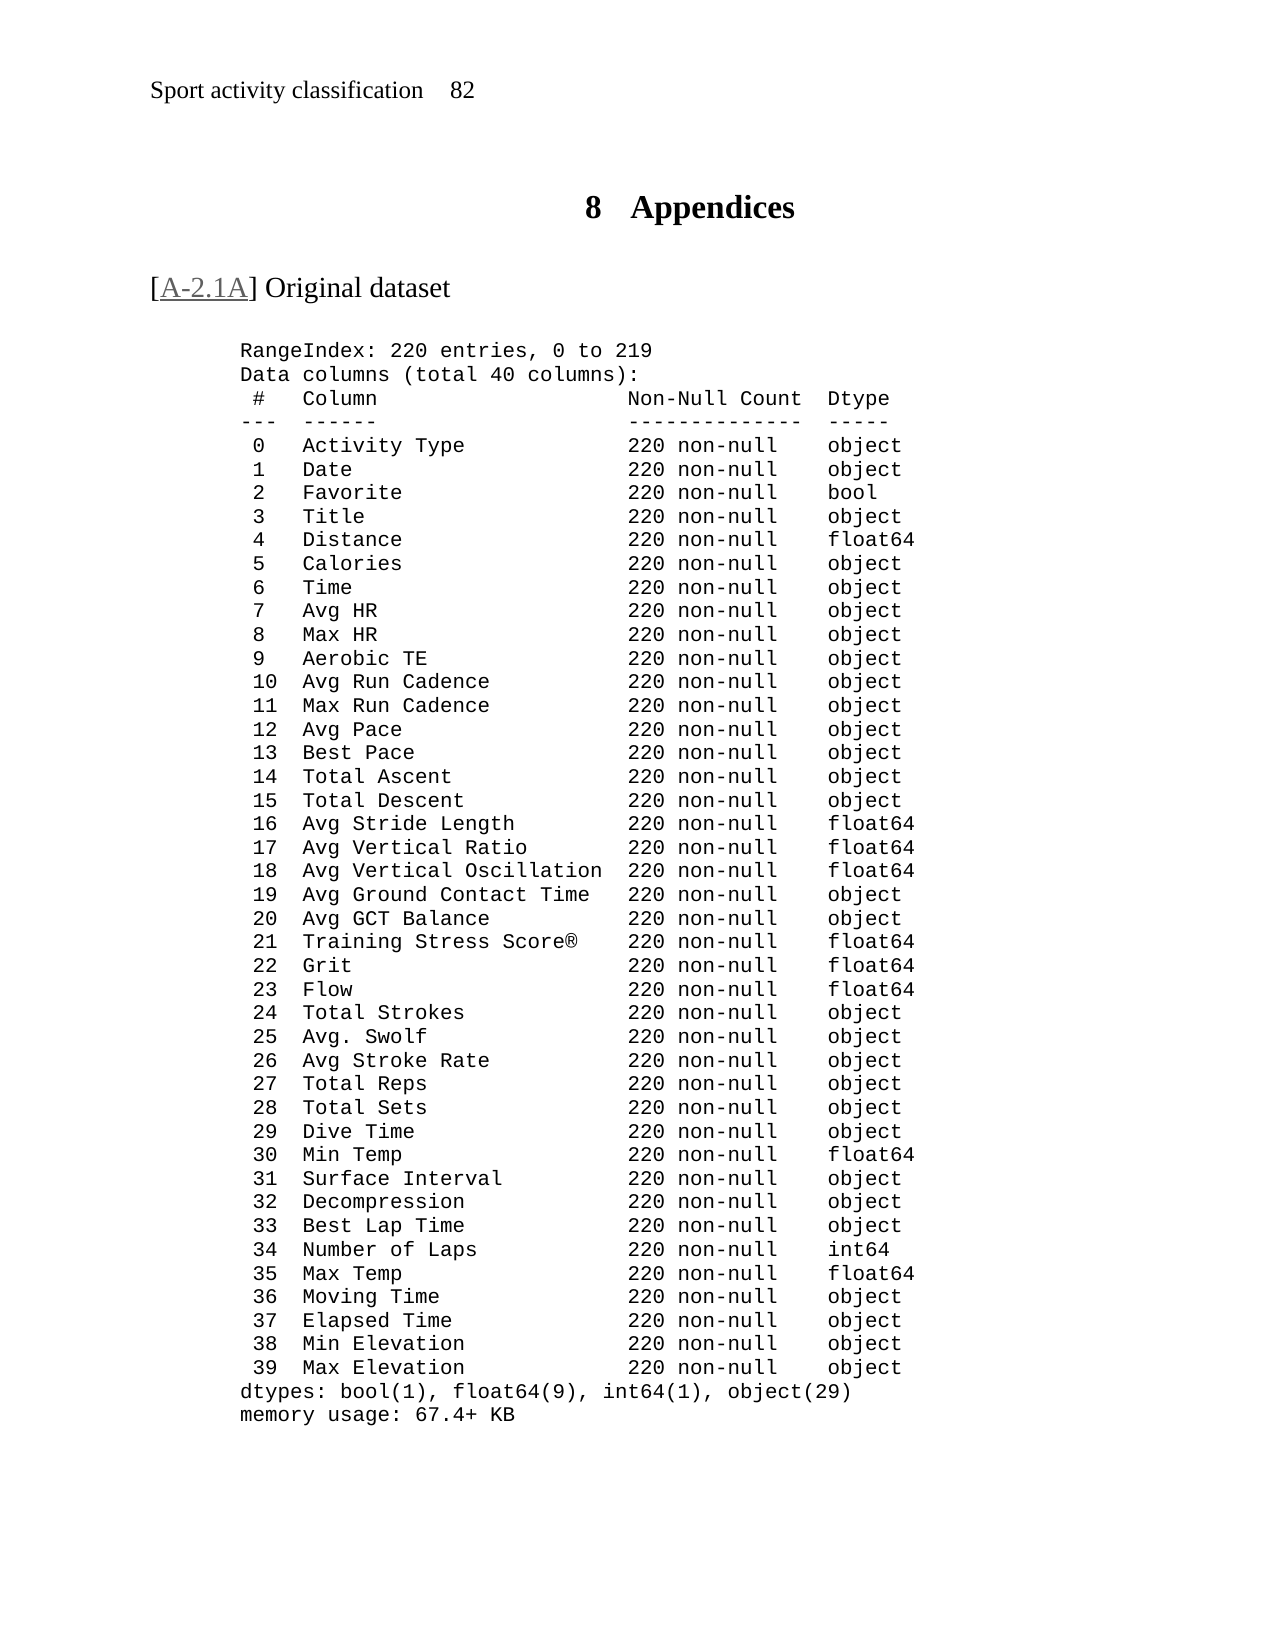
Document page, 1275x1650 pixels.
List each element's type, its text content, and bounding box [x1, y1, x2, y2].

subtitle [A-2.1A] Original dataset [150, 270, 1125, 303]
subtitle Appendices [179, 187, 1125, 226]
